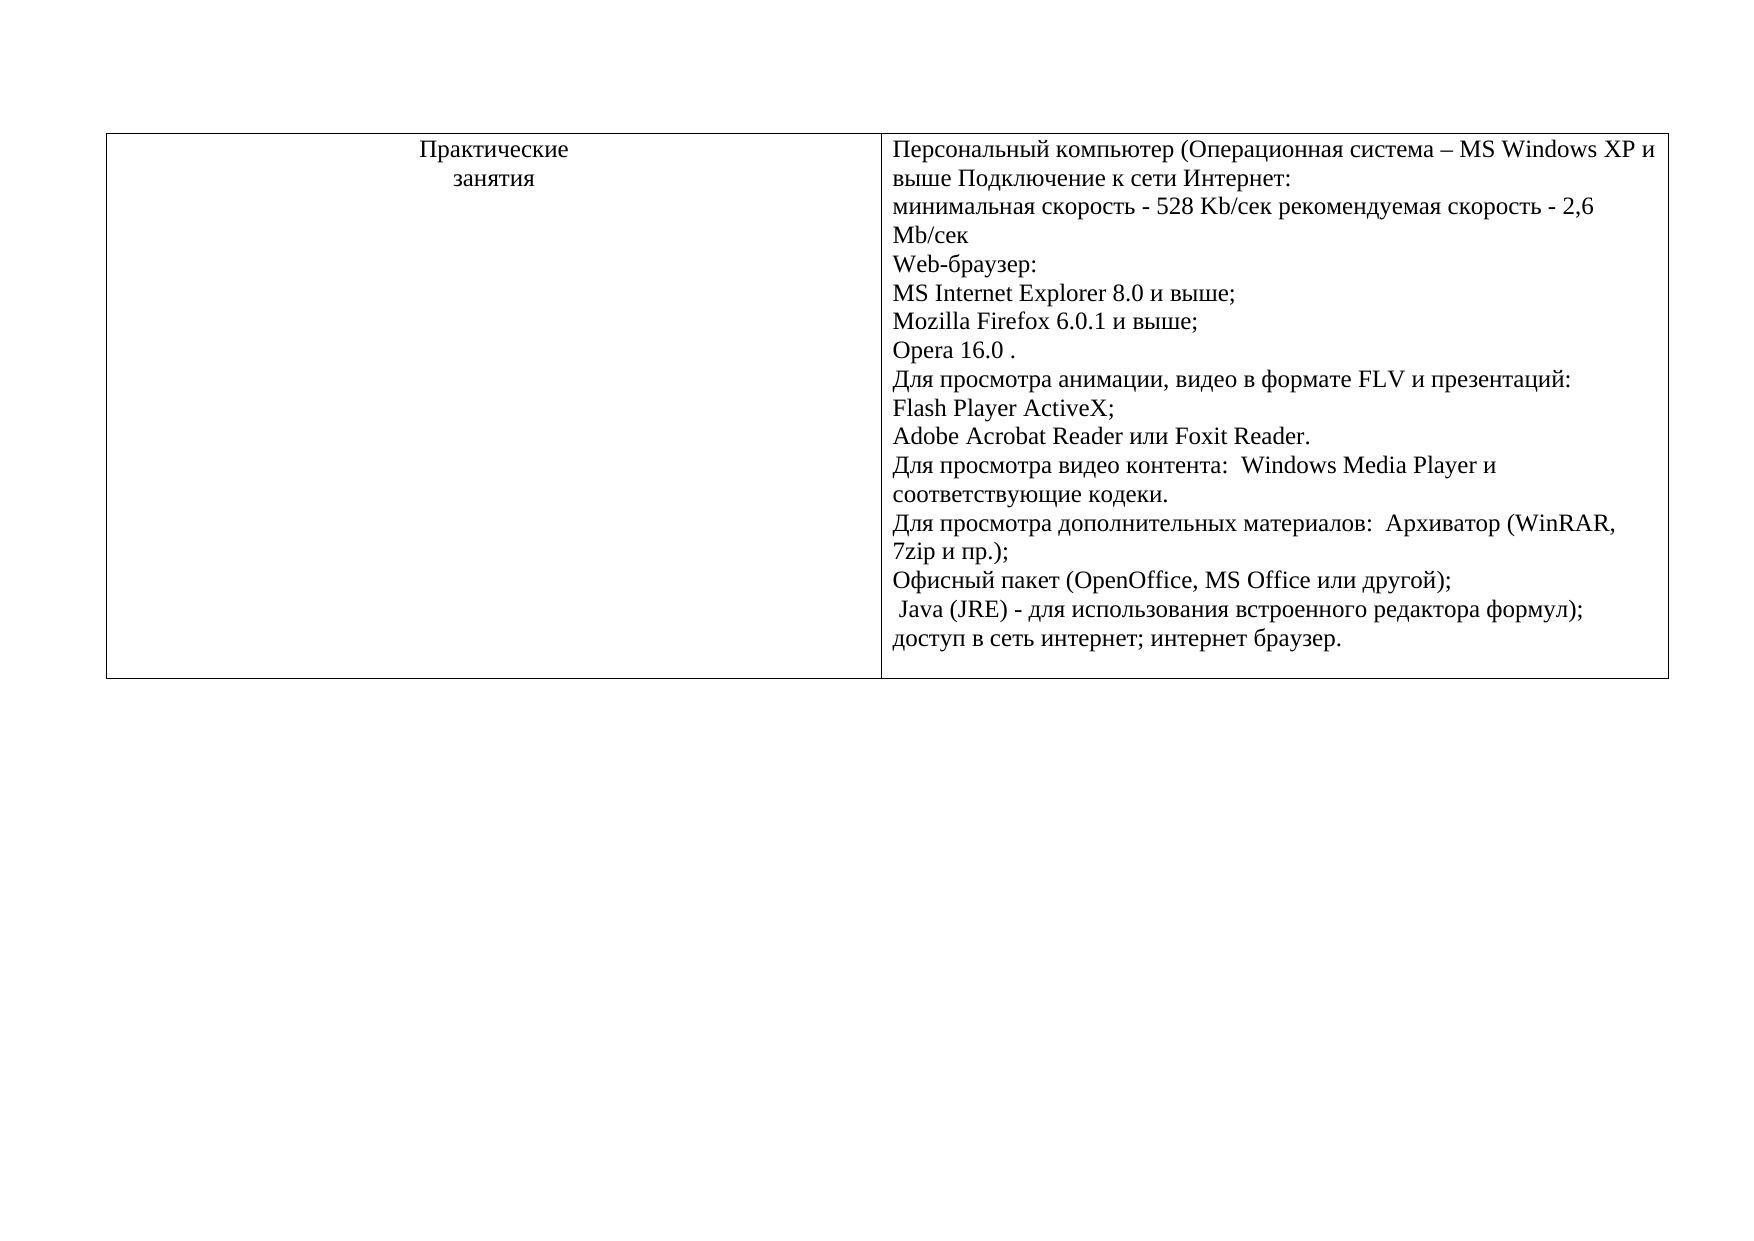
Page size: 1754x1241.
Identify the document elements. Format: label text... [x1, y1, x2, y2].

table_cell Персональный компьютер (Операционная система – MS Windows XP и выше Подключение к сети Интернет: минимальная скорость - 528 Kb/сек рекомендуемая скорость - 2,6 Мb/сек Web-браузер: MS Internet Explorer 8.0 и выше; Mozilla Firefox 6.0.1 и выше; Opera 16.0 . Для просмотра анимации, видео в формате FLV и презентаций: Flash Player ActiveX; Adobe Acrobat Reader или Foxit Reader. Для просмотра видео контента: Windows Media Player и соответствующие кодеки. Для просмотра дополнительных материалов: Архиватор (WinRAR, 7zip и пр.); Офисный пакет (OpenOffice, MS Office или другой); Java (JRE) - для использования встроенного редактора формул); доступ в сеть интернет; интернет браузер. [882, 134, 1668, 678]
table_cell Практические занятия [107, 134, 881, 678]
